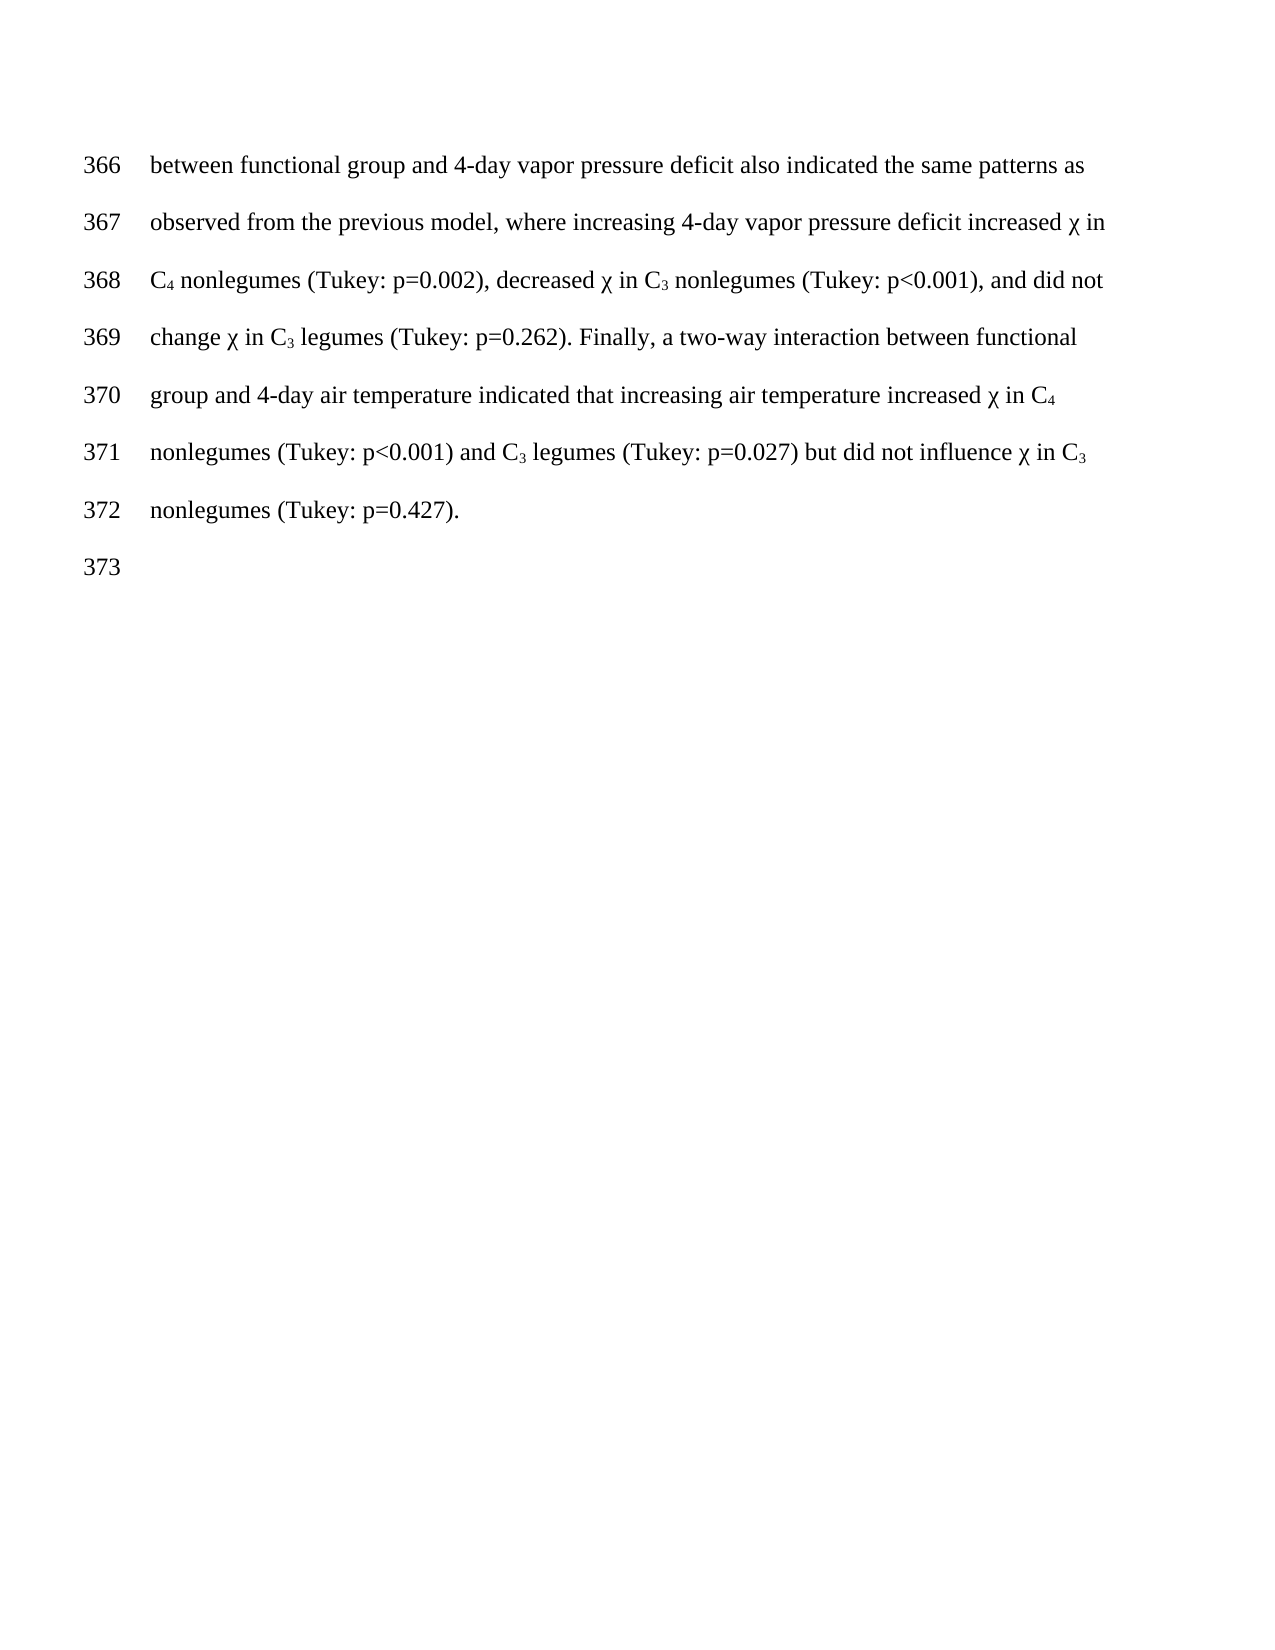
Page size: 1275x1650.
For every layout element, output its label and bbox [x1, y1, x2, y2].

text [150, 150, 1125, 524]
